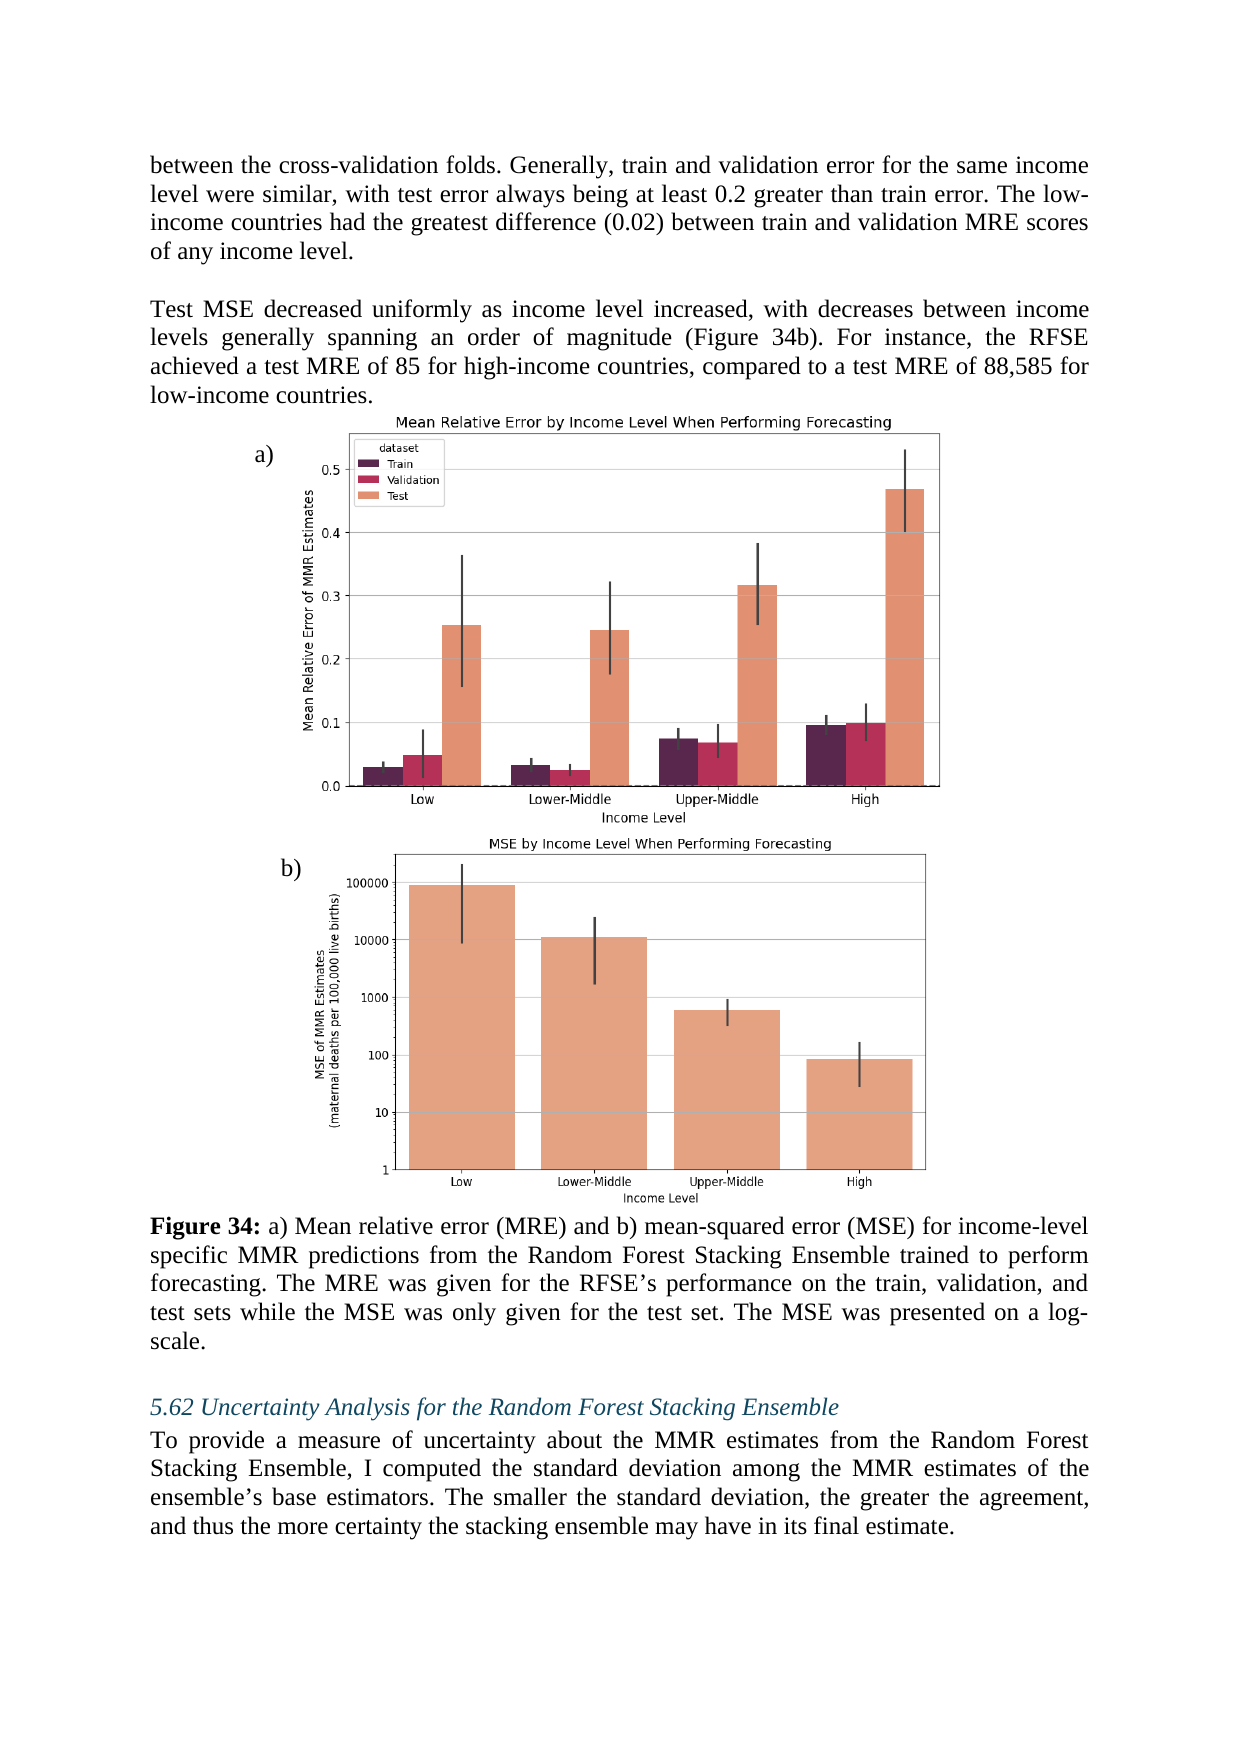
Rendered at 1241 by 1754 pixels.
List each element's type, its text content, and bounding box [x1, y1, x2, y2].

subtitle 5.62 Uncertainty Analysis for the Random Forest Stacking Ensemble [150, 1392, 1090, 1421]
text Figure 34: a) Mean relative error (MRE) and b) mean-squared error (MSE) for income-level specific MMR predictions from the Random Forest Stacking Ensemble trained to perform forecasting. The MRE was given for the RFSE’s performance on the train, validation, and test sets while the MSE was only given for the test set. The MSE was presented on a log-scale. [150, 1211, 1090, 1355]
picture [295, 408, 946, 1211]
text Test MSE decreased uniformly as income level increased, with decreases between income levels generally spanning an order of magnitude (Figure 34b). For instance, the RFSE achieved a test MRE of 85 for high-income countries, compared to a test MRE of 88,585 for low-income countries. [150, 294, 1090, 409]
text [150, 150, 1090, 265]
text To provide a measure of uncertainty about the MMR estimates from the Random Forest Stacking Ensemble, I computed the standard deviation among the MMR estimates of the ensemble’s base estimators. The smaller the standard deviation, the greater the agreement, and thus the more certainty the stacking ensemble may have in its final estimate. [150, 1425, 1090, 1540]
